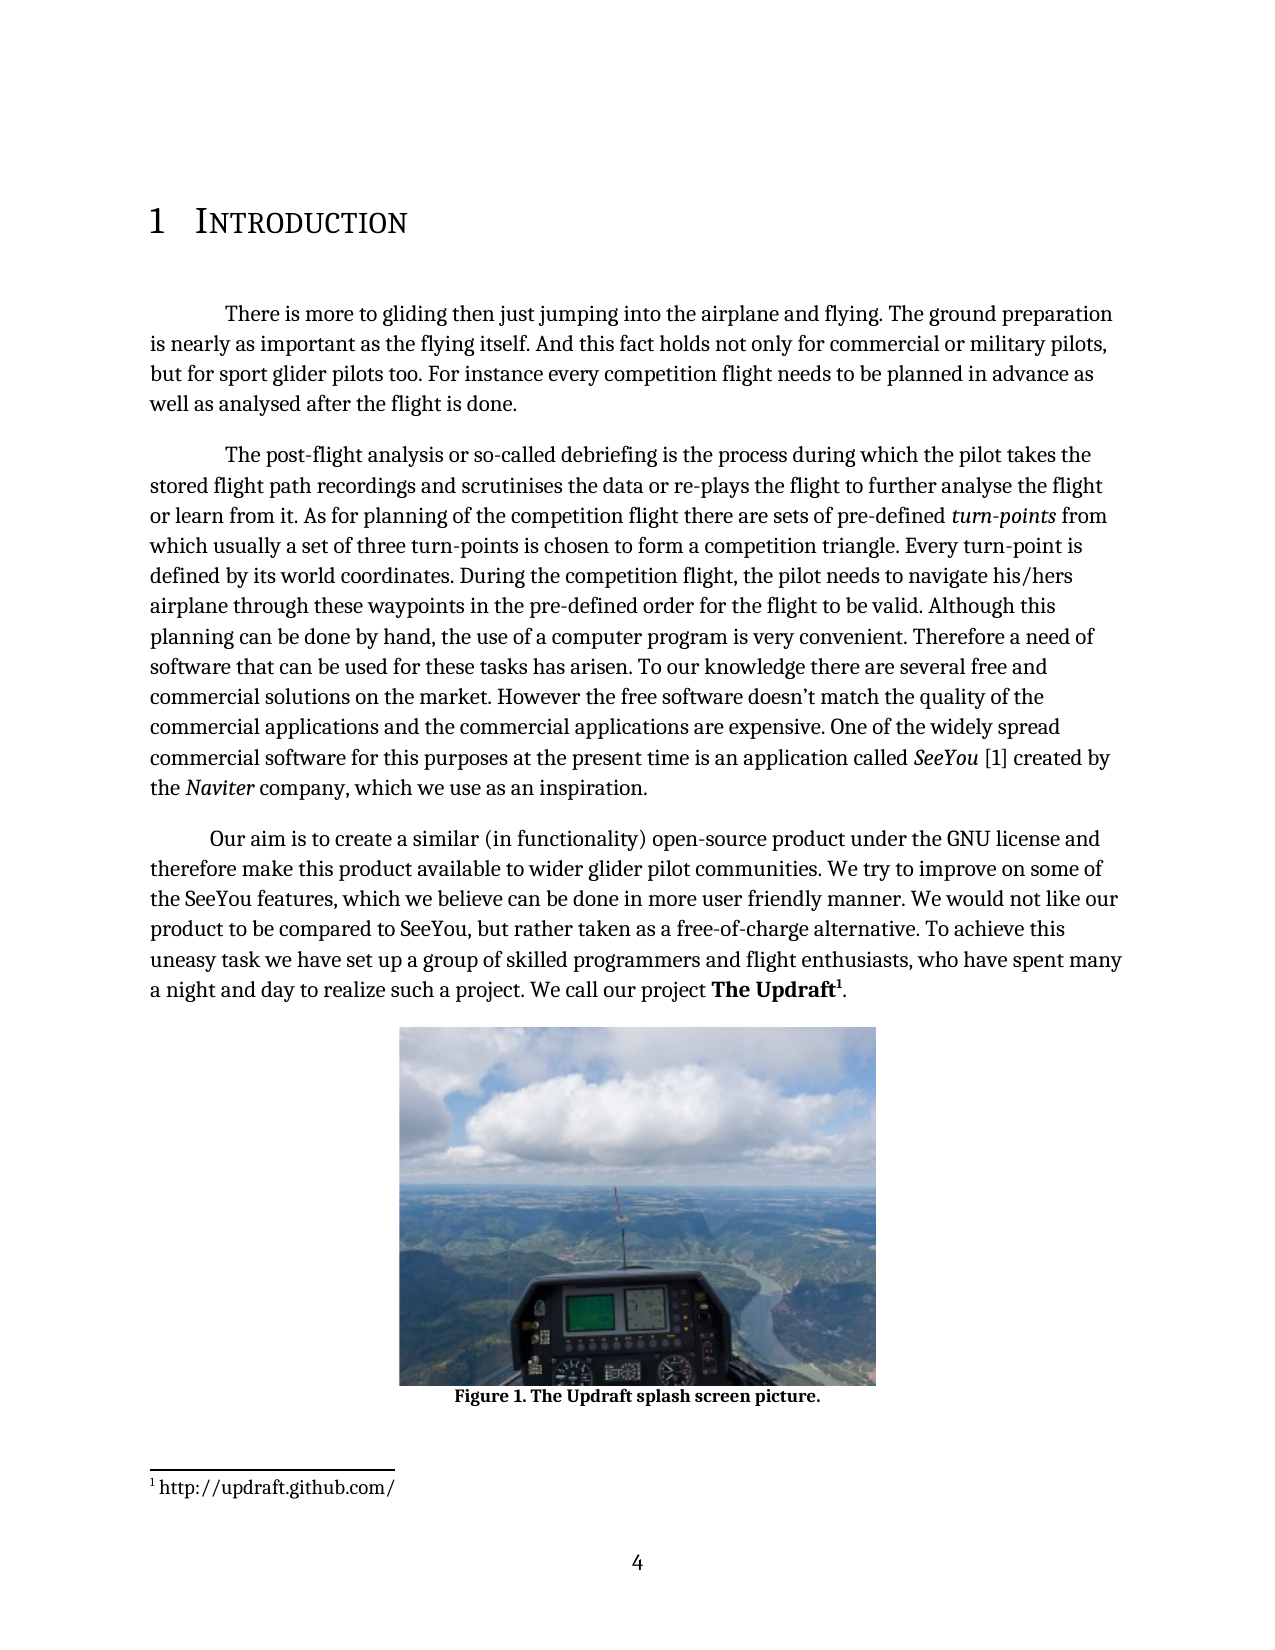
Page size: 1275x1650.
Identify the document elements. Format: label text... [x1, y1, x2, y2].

picture [399, 1027, 876, 1386]
text Our aim is to create a similar (in functionality) open-source product under the GNU license and therefore make this product available to wider glider pilot communities. We try to improve on some of the SeeYou features, which we believe can be done in more user friendly manner. We would not like our product to be compared to SeeYou, but rather taken as a free-of-charge alternative. To achieve this uneasy task we have set up a group of skilled programmers and flight enthusiasts, who have spent many a night and day to realize such a project. We call our project The Updraft. [150, 826, 1125, 1003]
subtitle Introduction [150, 200, 1125, 243]
text There is more to gliding then just jumping into the airplane and flying. The ground preparation is nearly as important as the flying itself. And this fact holds not only for commercial or military pilots, but for sport glider pilots too. For instance every competition flight needs to be planned in advance as well as analysed after the flight is done. [150, 301, 1125, 418]
text Figure 1. The Updraft splash screen picture. [150, 1385, 1125, 1407]
text The post-flight analysis or so-called debriefing is the process during which the pilot takes the stored flight path recordings and scrutinises the data or re-plays the flight to further analyse the flight or learn from it. As for planning of the competition flight there are sets of pre-defined turn-points from which usually a set of three turn-points is chosen to form a competition triangle. Every turn-point is defined by its world coordinates. During the competition flight, the pilot needs to navigate his/hers airplane through these waypoints in the pre-defined order for the flight to be valid. Although this planning can be done by hand, the use of a computer program is very convenient. Therefore a need of software that can be used for these tasks has arisen. To our knowledge there are several free and commercial solutions on the market. However the free software doesn’t match the quality of the commercial applications and the commercial applications are expensive. One of the widely spread commercial software for this purposes at the present time is an application called SeeYou created by the Naviter company, which we use as an inspiration. [150, 442, 1125, 801]
